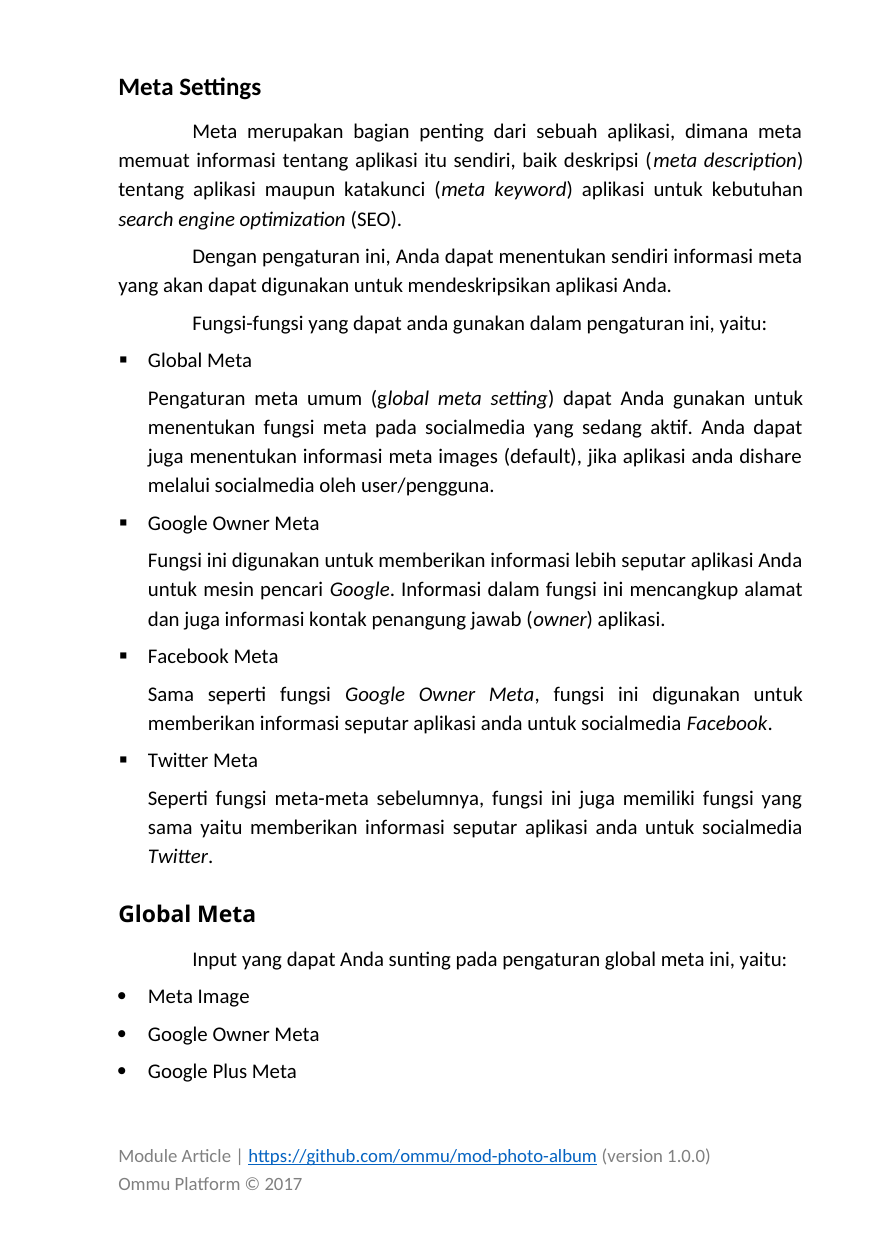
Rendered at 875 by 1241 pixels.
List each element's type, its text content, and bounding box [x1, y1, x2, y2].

text Fungsi-fungsi yang dapat anda gunakan dalam pengaturan ini, yaitu: [118, 310, 803, 335]
text Input yang dapat Anda sunting pada pengaturan global meta ini, yaitu: [118, 946, 803, 971]
text Sama seperti fungsi Google Owner Meta, fungsi ini digunakan untuk memberikan informasi seputar aplikasi anda untuk socialmedia Facebook. [148, 681, 803, 735]
subtitle Global Meta [118, 897, 803, 929]
list Facebook Meta [118, 643, 803, 669]
subtitle Meta Settings [118, 71, 803, 101]
list Google Owner Meta [118, 510, 803, 535]
text Fungsi ini digunakan untuk memberikan informasi lebih seputar aplikasi Anda untuk mesin pencari Google. Informasi dalam fungsi ini mencangkup alamat dan juga informasi kontak penangung jawab (owner) aplikasi. [148, 547, 803, 631]
text Dengan pengaturan ini, Anda dapat menentukan sendiri informasi meta yang akan dapat digunakan untuk mendeskripsikan aplikasi Anda. [118, 243, 803, 298]
list Meta Image [118, 983, 803, 1009]
text Seperti fungsi meta-meta sebelumnya, fungsi ini juga memiliki fungsi yang sama yaitu memberikan informasi seputar aplikasi anda untuk socialmedia Twitter. [148, 785, 803, 869]
list Google Plus Meta [118, 1058, 803, 1084]
text Pengaturan meta umum (global meta setting) dapat Anda gunakan untuk menentukan fungsi meta pada socialmedia yang sedang aktif. Anda dapat juga menentukan informasi meta images (default), jika aplikasi anda dishare melalui socialmedia oleh user/pengguna. [148, 385, 803, 498]
list Global Meta [118, 347, 803, 373]
list Twitter Meta [118, 747, 803, 773]
text Meta merupakan bagian penting dari sebuah aplikasi, dimana meta memuat informasi tentang aplikasi itu sendiri, baik deskripsi (meta description) tentang aplikasi maupun katakunci (meta keyword) aplikasi untuk kebutuhan search engine optimization (SEO). [118, 118, 803, 231]
list Google Owner Meta [118, 1021, 803, 1046]
